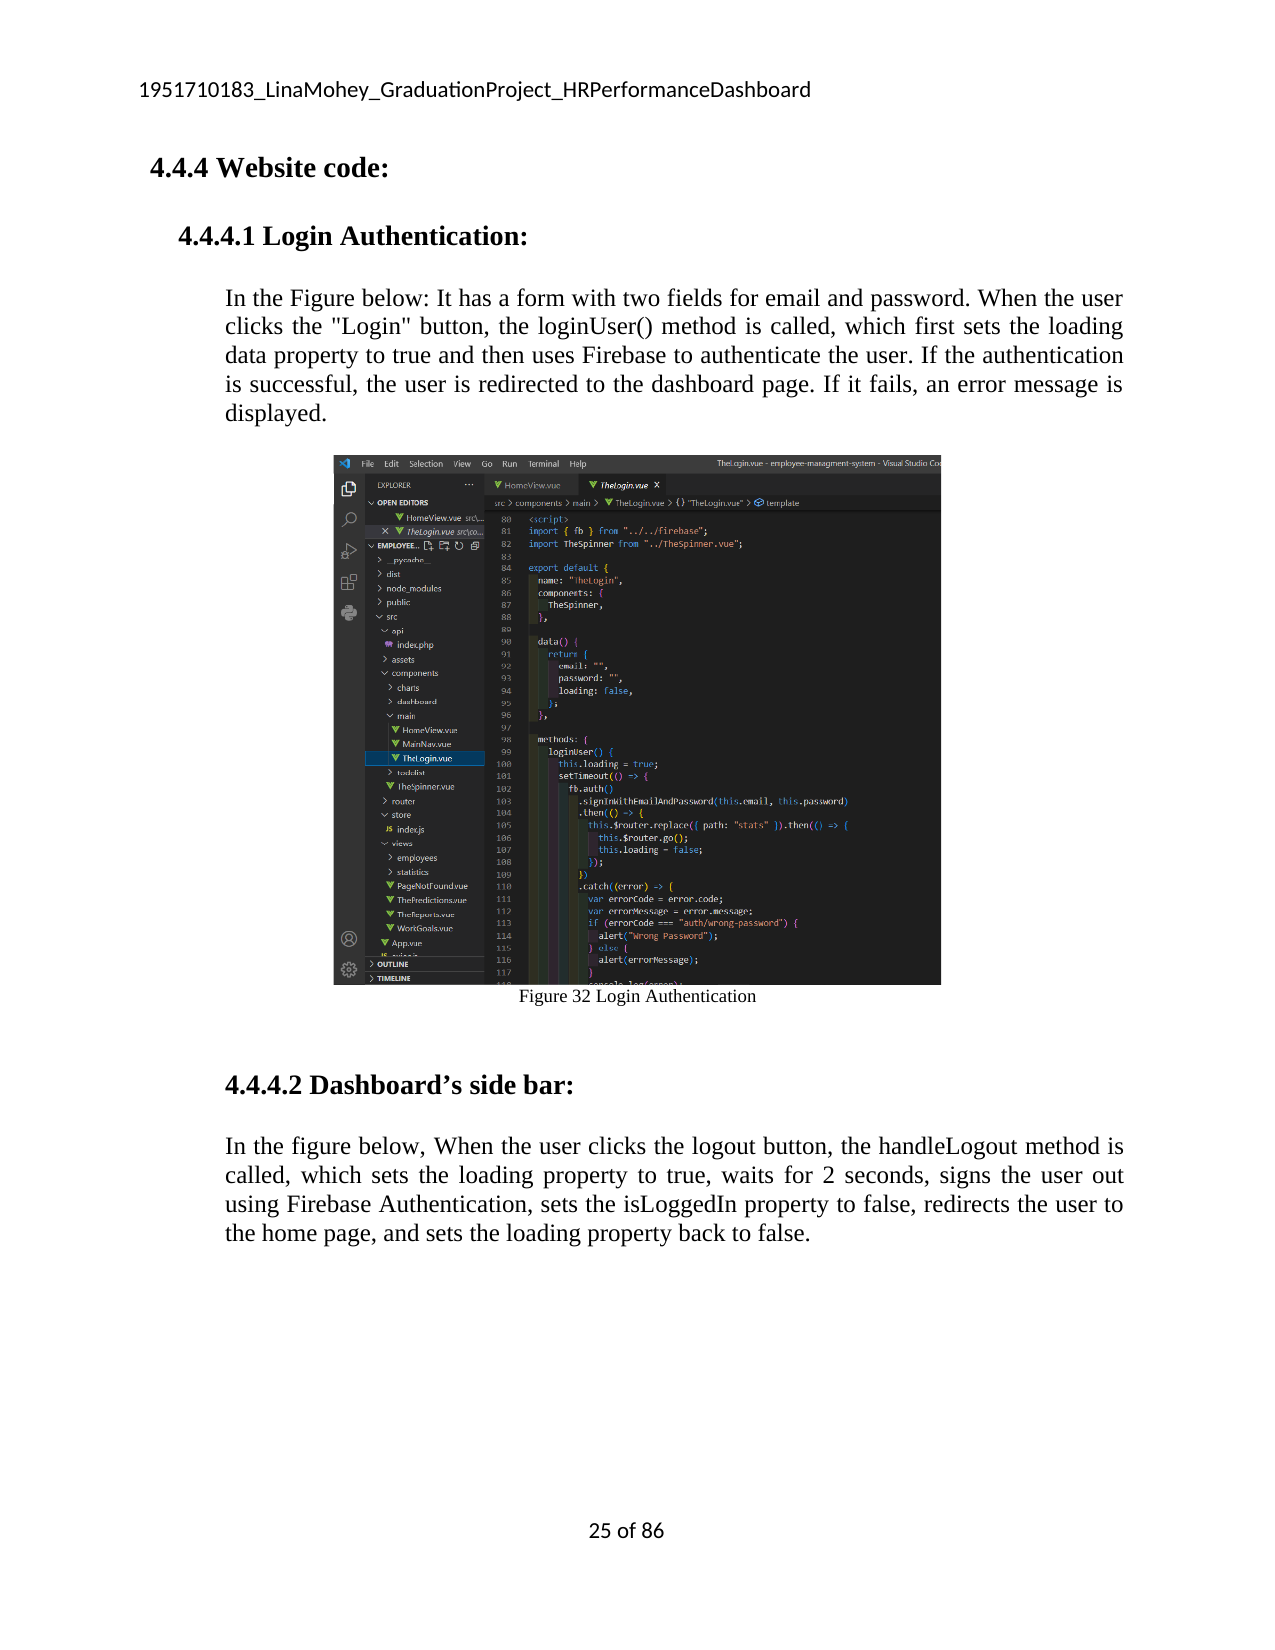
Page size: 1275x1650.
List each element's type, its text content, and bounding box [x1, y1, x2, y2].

subtitle 4.4.4 Website code: [150, 150, 1125, 183]
text In the Figure below: It has a form with two fields for email and password. When the user clicks the "Login" button, the loginUser() method is called, which first sets the loading data property to true and then uses Firebase to authenticate the user. If the authentication is successful, the user is redirected to the dashboard page. If it fails, an error message is displayed. [225, 283, 1125, 426]
picture [333, 455, 942, 985]
text In the figure below, When the user clicks the logout button, the handleLogout method is called, which sets the loading property to true, waits for 2 seconds, signs the user out using Firebase Authentication, sets the isLoggedIn property to false, redirects the user to the home page, and sets the loading property back to false. [225, 1131, 1125, 1246]
subtitle 4.4.4.2 Dashboard’s side bar: [225, 1068, 1125, 1100]
text Figure 32 Login Authentication [150, 984, 1125, 1006]
subtitle 4.4.4.1 Login Authentication: [150, 219, 1125, 251]
